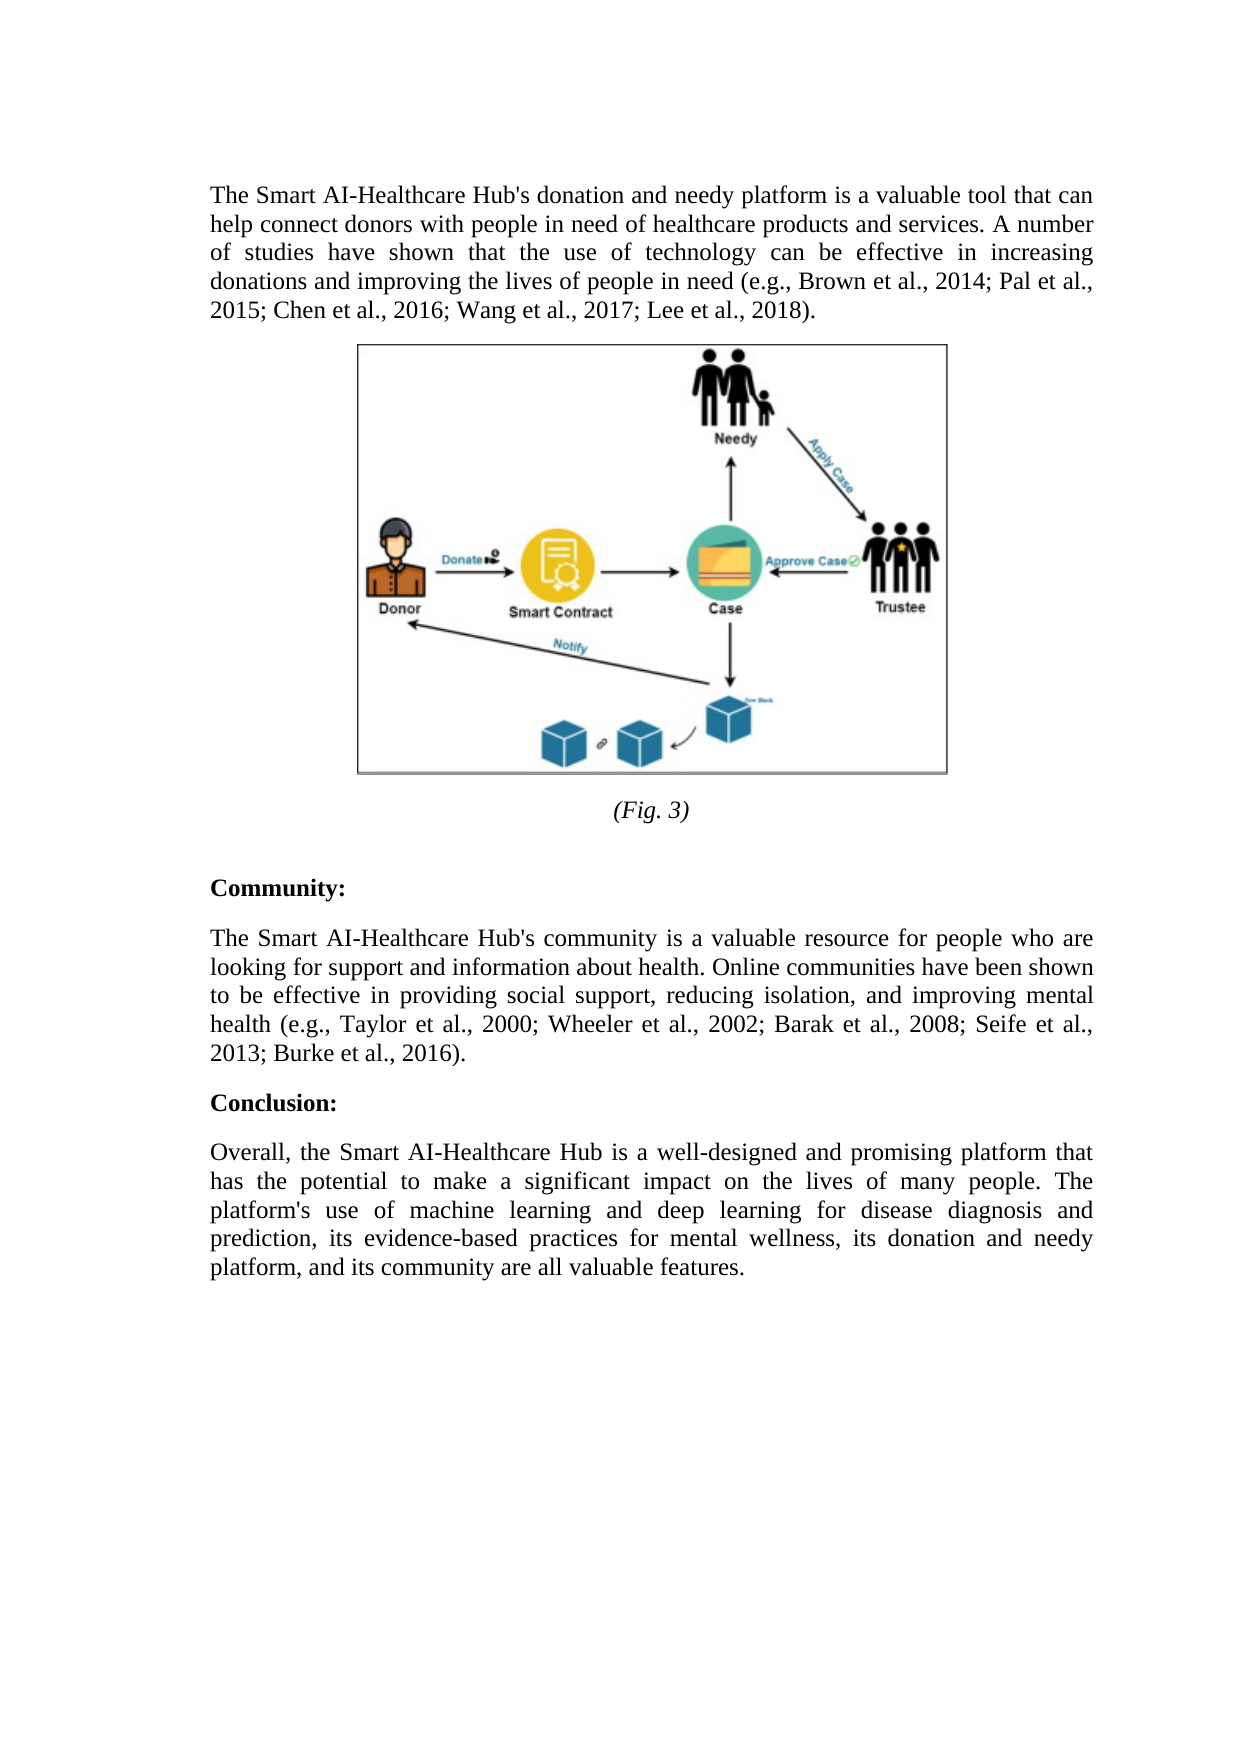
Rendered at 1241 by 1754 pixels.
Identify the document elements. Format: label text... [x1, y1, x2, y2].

text Community: [210, 845, 1095, 902]
text The Smart AI-Healthcare Hub's donation and needy platform is a valuable tool that can help connect donors with people in need of healthcare products and services. A number of studies have shown that the use of technology can be effective in increasing donations and improving the lives of people in need (e.g., Brown et al., 2014; Pal et al., 2015; Chen et al., 2016; Wang et al., 2017; Lee et al., 2018). [210, 180, 1095, 324]
text Conclusion: [210, 1088, 1095, 1116]
picture [357, 344, 948, 775]
text Overall, the Smart AI-Healthcare Hub is a well-designed and promising platform that has the potential to make a significant impact on the lives of many people. The platform's use of machine learning and deep learning for disease diagnosis and prediction, its evidence-based practices for mental wellness, its donation and needy platform, and its community are all valuable features. [210, 1137, 1095, 1281]
text The Smart AI-Healthcare Hub's community is a valuable resource for people who are looking for support and information about health. Online communities have been shown to be effective in providing social support, reducing isolation, and improving mental health (e.g., Taylor et al., 2000; Wheeler et al., 2002; Barak et al., 2008; Seife et al., 2013; Burke et al., 2016). [210, 923, 1095, 1067]
text (Fig. 3) [210, 795, 1095, 824]
